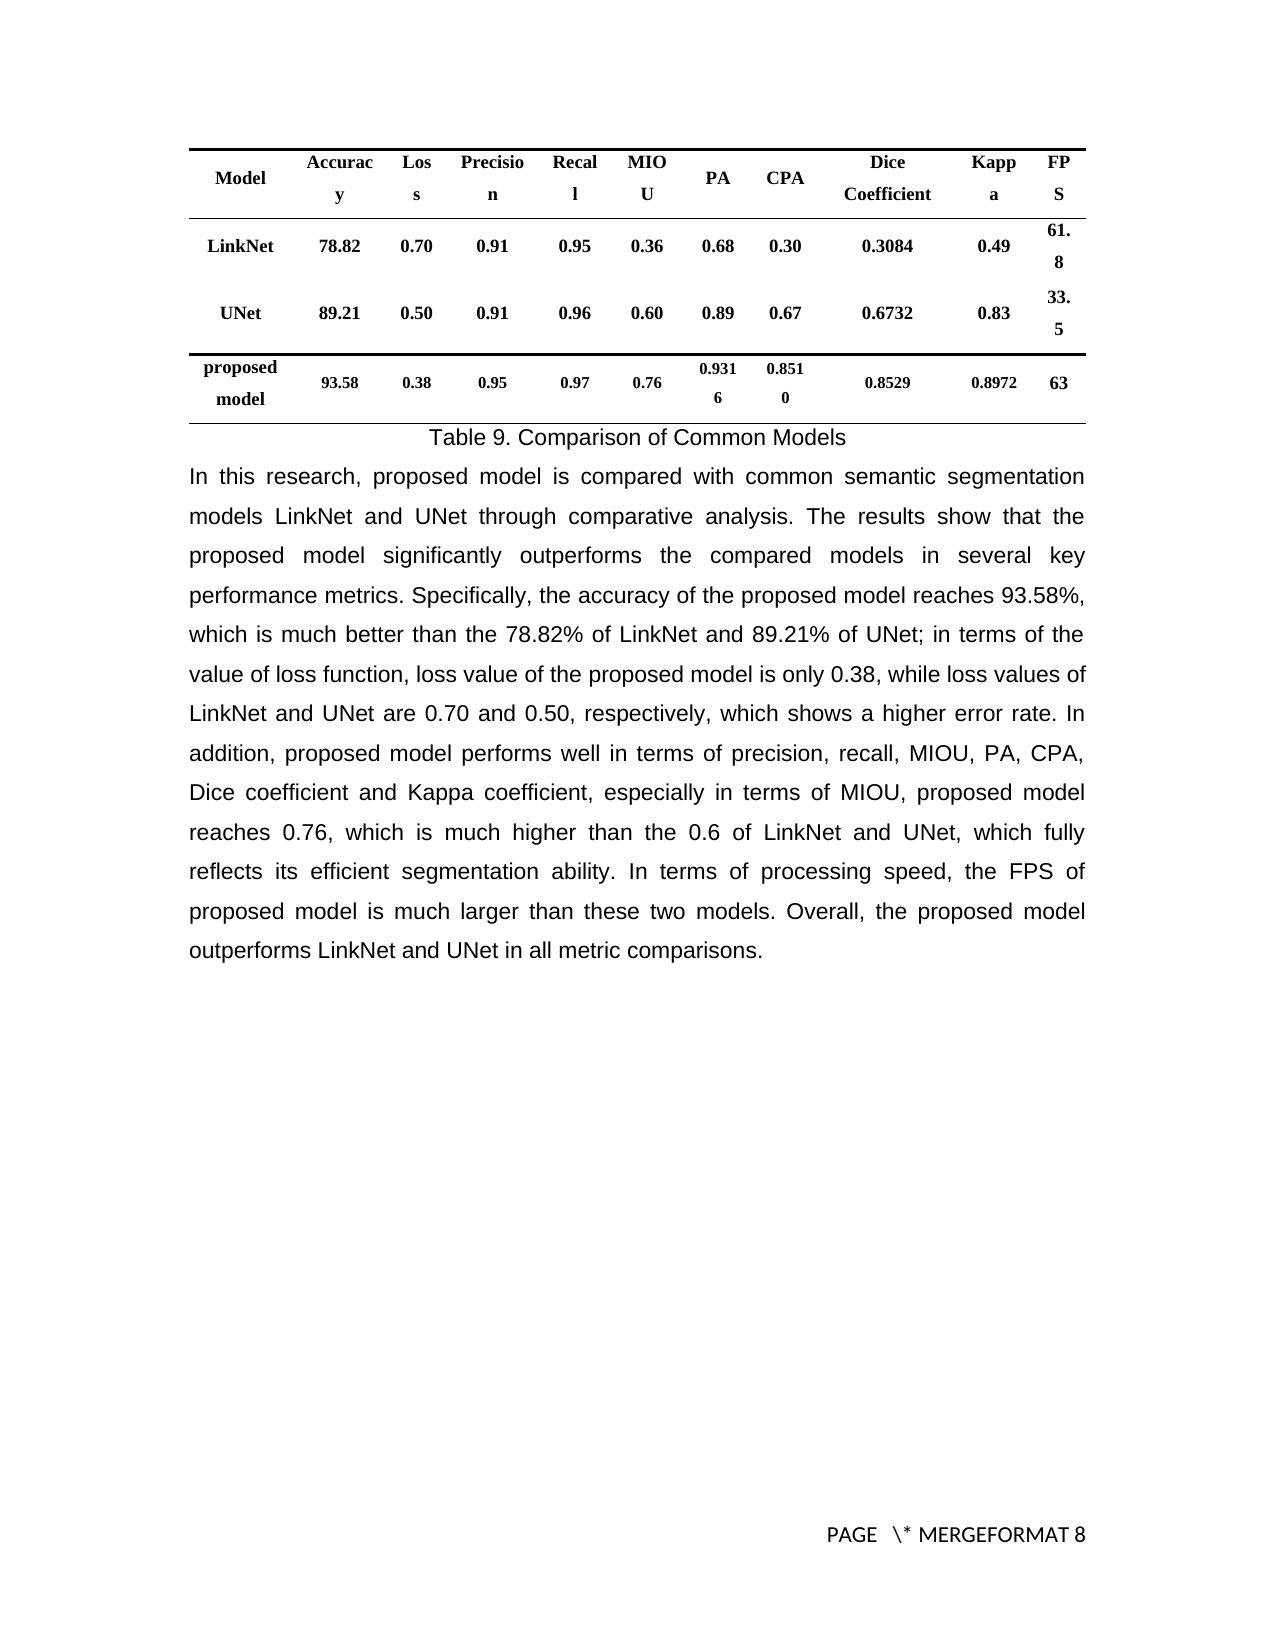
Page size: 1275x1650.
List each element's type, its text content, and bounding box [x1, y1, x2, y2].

table_cell 0.8510 [752, 356, 818, 423]
table_cell 0.50 [388, 286, 445, 353]
table_cell proposed model [189, 356, 292, 423]
table_cell 0.8529 [819, 356, 956, 423]
table_cell 63 [1031, 356, 1086, 423]
table_cell 93.58 [292, 356, 388, 423]
table_header Precision [445, 151, 539, 218]
table_cell UNet [189, 286, 292, 353]
table_cell 0.9316 [684, 356, 752, 423]
table_cell 0.89 [684, 286, 752, 353]
table_header Model [189, 151, 292, 218]
table_cell 0.36 [610, 219, 684, 286]
table_cell 78.82 [292, 219, 388, 286]
table_cell 33.5 [1031, 286, 1086, 353]
table_cell 0.95 [445, 356, 539, 423]
table_cell 89.21 [292, 286, 388, 353]
table_header Recall [539, 151, 610, 218]
table_header Accuracy [292, 151, 388, 218]
table_cell 0.96 [539, 286, 610, 353]
table_cell 0.38 [388, 356, 445, 423]
table_cell 0.60 [610, 286, 684, 353]
table_cell 0.8972 [956, 356, 1031, 423]
table_header FPS [1031, 151, 1086, 218]
table_cell 0.91 [445, 219, 539, 286]
table_header CPA [752, 151, 818, 218]
table_cell 0.68 [684, 219, 752, 286]
table_header MIOU [610, 151, 684, 218]
table_cell 0.95 [539, 219, 610, 286]
table_cell 0.49 [956, 219, 1031, 286]
table_cell 61.8 [1031, 219, 1086, 286]
table_cell 0.97 [539, 356, 610, 423]
table_cell 0.91 [445, 286, 539, 353]
table_header Loss [388, 151, 445, 218]
table_cell LinkNet [189, 219, 292, 286]
table_cell 0.83 [956, 286, 1031, 353]
table_cell 0.6732 [819, 286, 956, 353]
table_cell 0.76 [610, 356, 684, 423]
table_header Dice Coefficient [819, 151, 956, 218]
table_cell 0.67 [752, 286, 818, 353]
table_header PA [684, 151, 752, 218]
table_cell 0.3084 [819, 219, 956, 286]
text Table 9. Comparison of Common Models [189, 424, 1086, 450]
table_header Kappa [956, 151, 1031, 218]
table_cell 0.30 [752, 219, 818, 286]
text In this research, proposed model is compared with common semantic segmentation models LinkNet and UNet through comparative analysis. The results show that the proposed model significantly outperforms the compared models in several key performance metrics. Specifically, the accuracy of the proposed model reaches 93.58%, which is much better than the 78.82% of LinkNet and 89.21% of UNet; in terms of the value of loss function, loss value of the proposed model is only 0.38, while loss values of LinkNet and UNet are 0.70 and 0.50, respectively, which shows a higher error rate. In addition, proposed model performs well in terms of precision, recall, MIOU, PA, CPA, Dice coefficient and Kappa coefficient, especially in terms of MIOU, proposed model reaches 0.76, which is much higher than the 0.6 of LinkNet and UNet, which fully reflects its efficient segmentation ability. In terms of processing speed, the FPS of proposed model is much larger than these two models. Overall, the proposed model outperforms LinkNet and UNet in all metric comparisons. [189, 463, 1086, 963]
table_cell 0.70 [388, 219, 445, 286]
